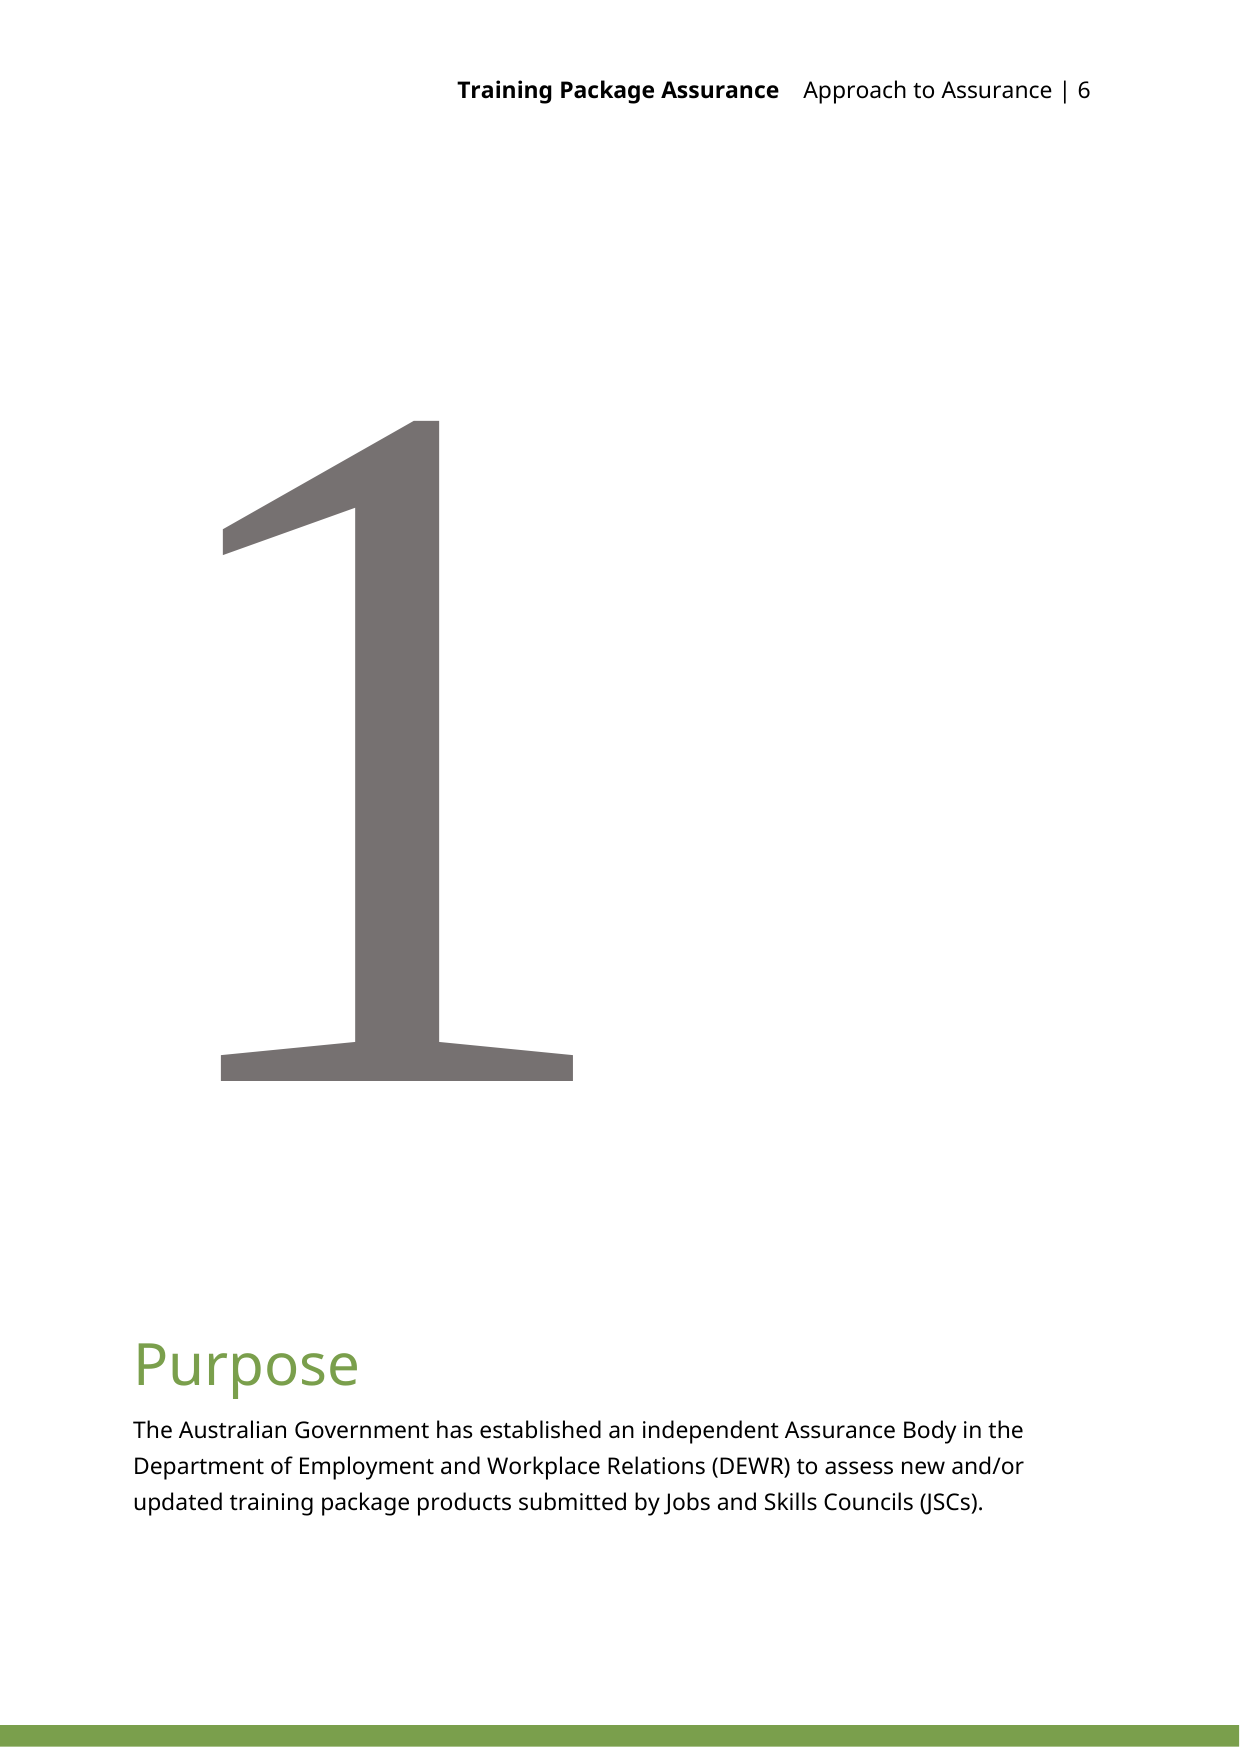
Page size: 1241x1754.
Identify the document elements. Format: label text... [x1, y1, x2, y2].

text 01 [133, 148, 1090, 1298]
subtitle Purpose [133, 1323, 1090, 1402]
text The Australian Government has established an independent Assurance Body in the Department of Employment and Workplace Relations (DEWR) to assess new and/or updated training package products submitted by Jobs and Skills Councils (JSCs). [133, 1414, 1090, 1517]
